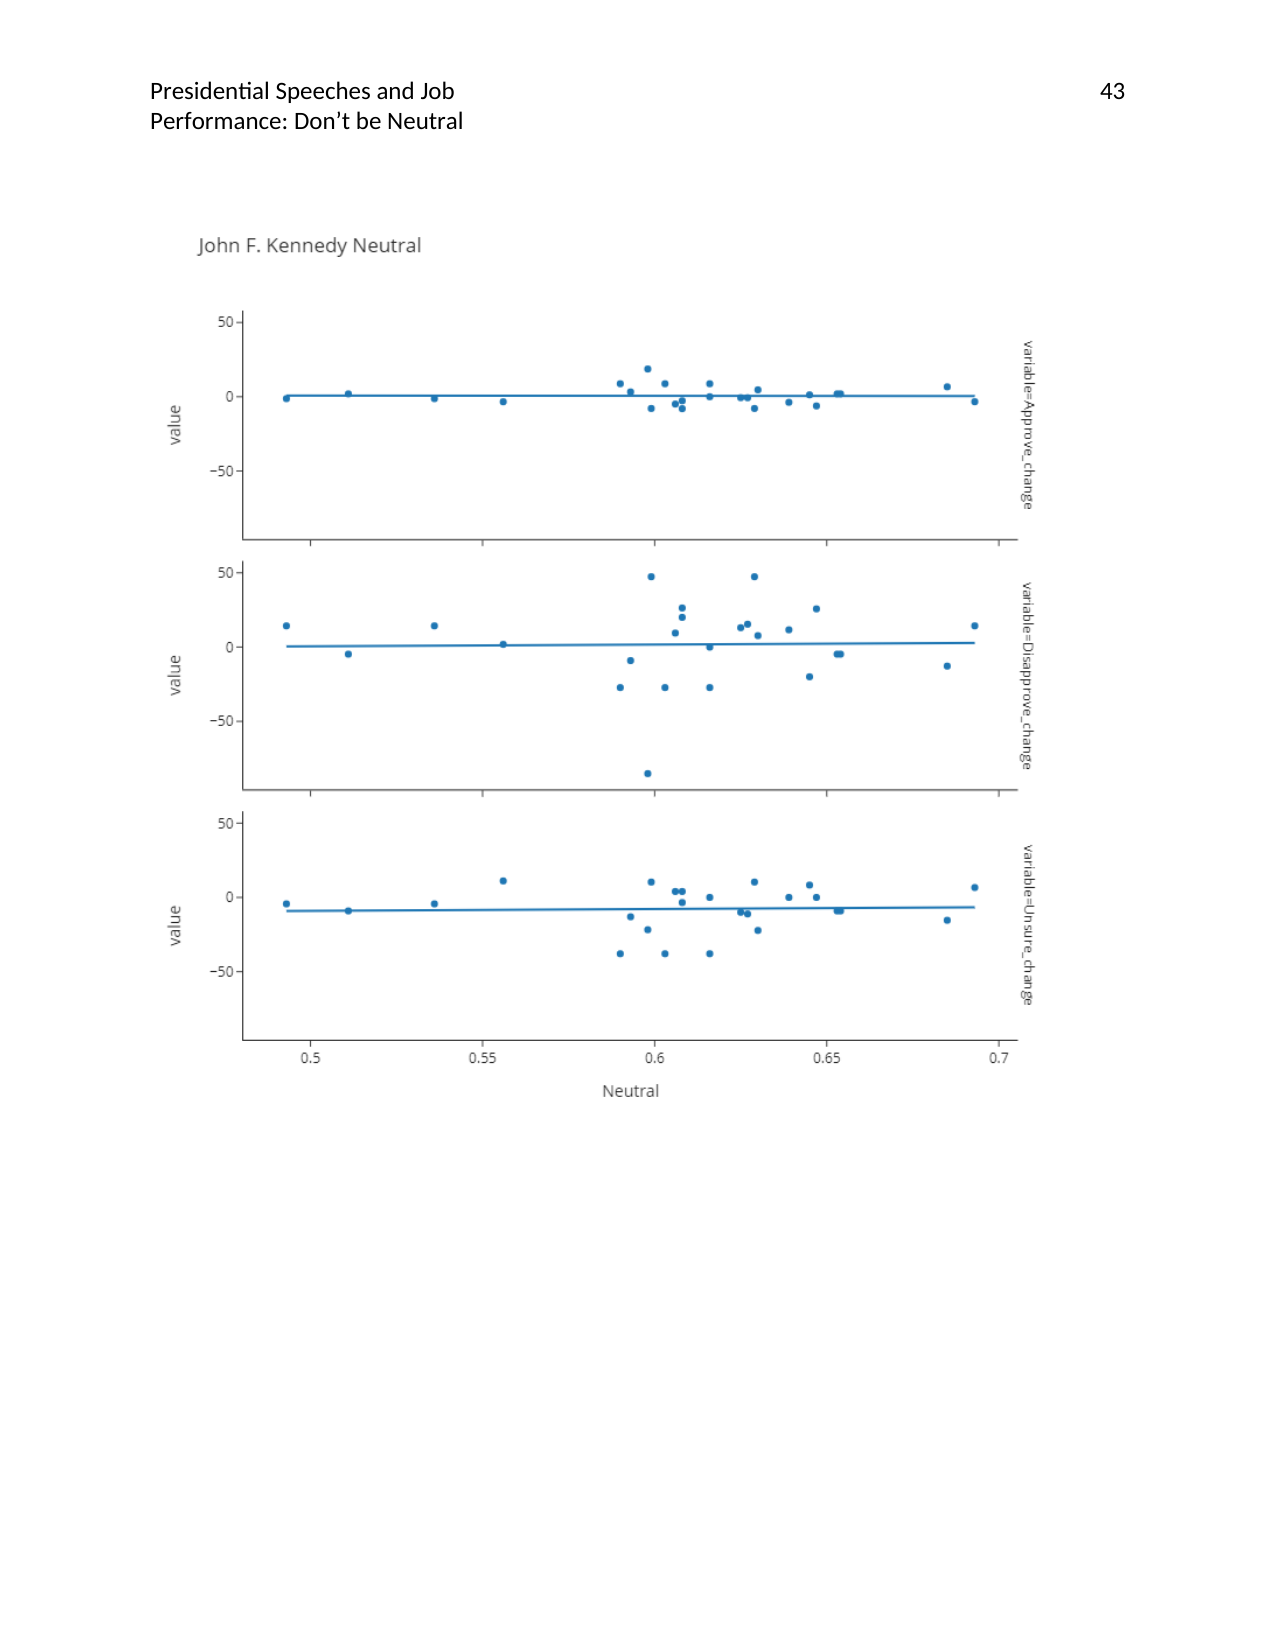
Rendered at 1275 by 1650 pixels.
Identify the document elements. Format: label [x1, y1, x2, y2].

picture [150, 194, 1125, 1132]
